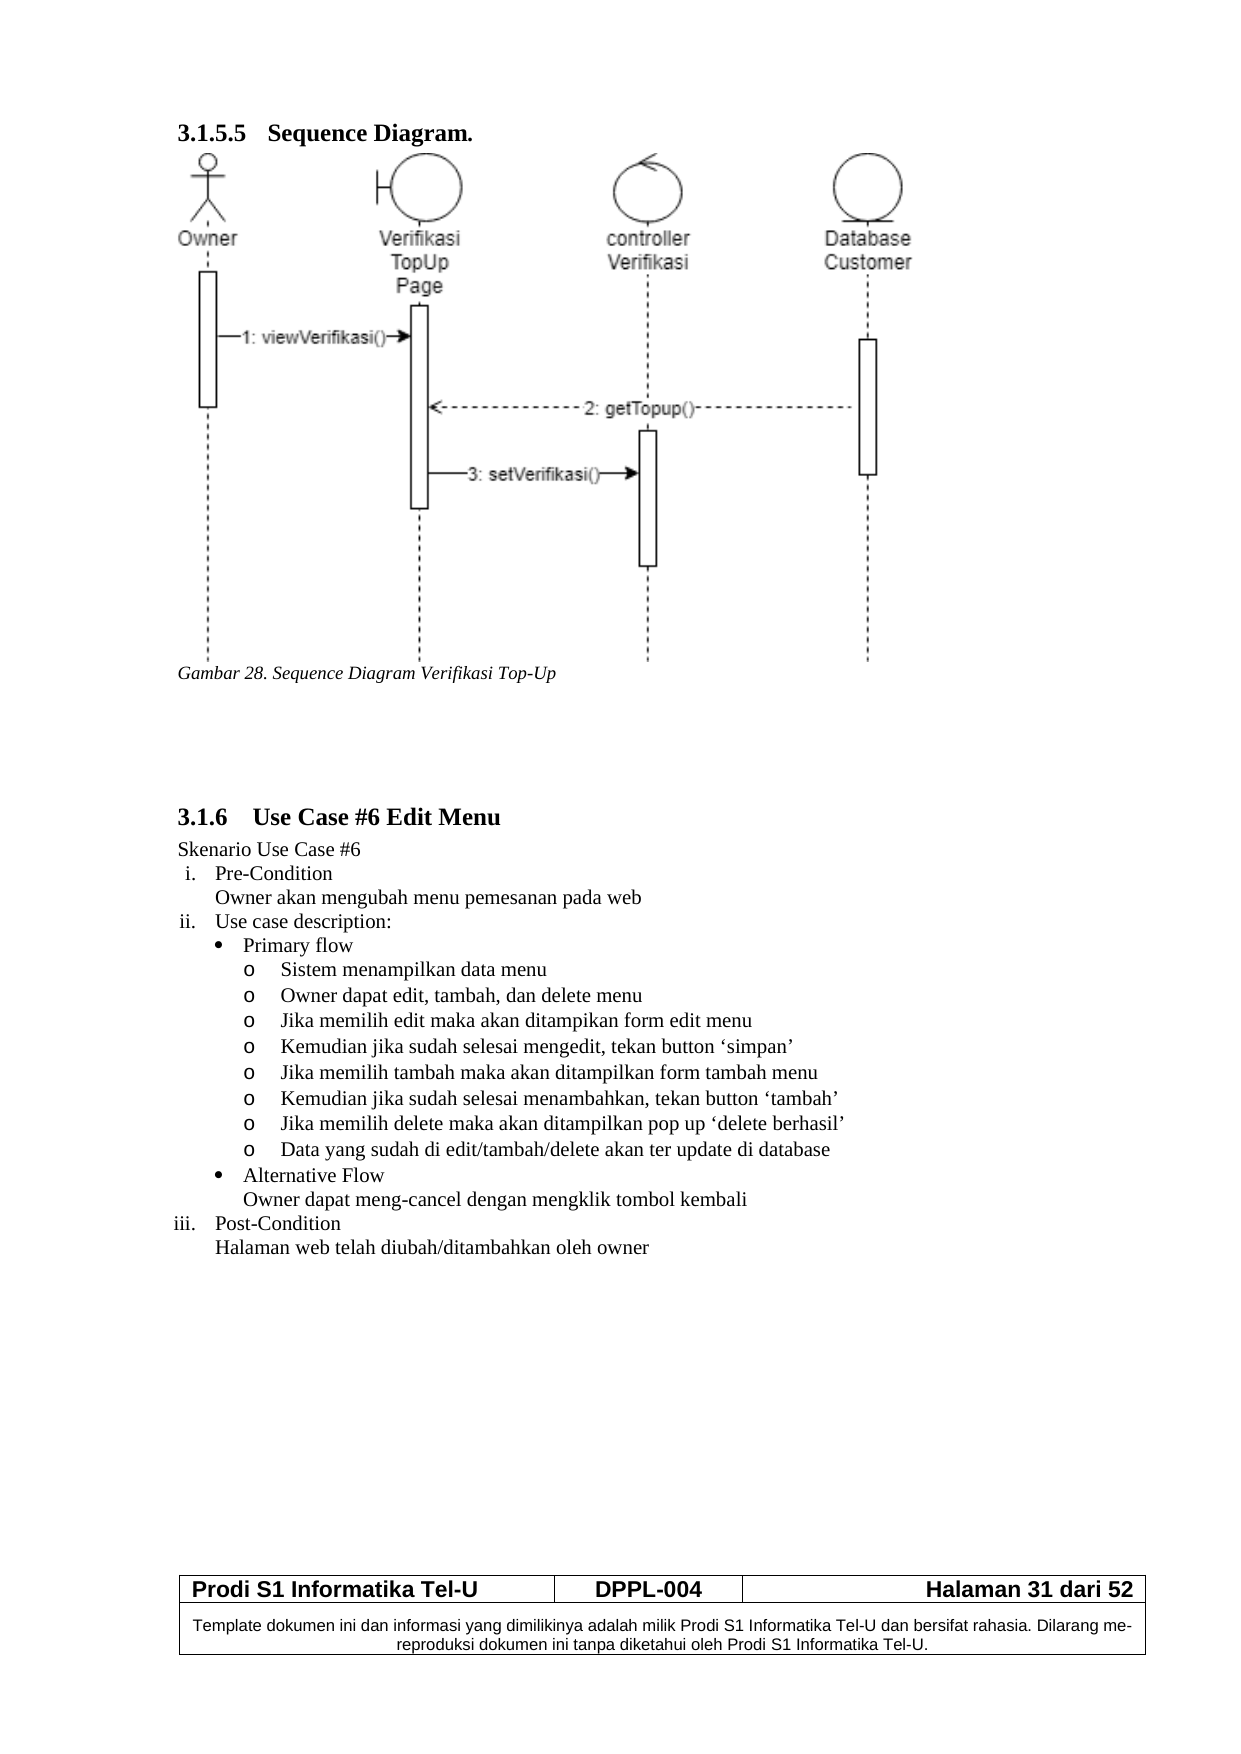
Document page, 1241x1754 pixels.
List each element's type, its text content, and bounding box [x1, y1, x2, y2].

list Kemudian jika sudah selesai menambahkan, tekan button ‘tambah’ [243, 1086, 1122, 1111]
list Primary flow [215, 933, 1122, 957]
list Data yang sudah di edit/tambah/delete akan ter update di database [243, 1137, 1122, 1163]
list Use case description: [196, 909, 1122, 933]
subtitle Use Case #6 Edit Menu [177, 802, 1122, 830]
list Jika memilih tambah maka akan ditampilkan form tambah menu [243, 1060, 1122, 1086]
list Jika memilih edit maka akan ditampikan form edit menu [243, 1008, 1122, 1034]
list Halaman web telah diubah/ditambahkan oleh owner [215, 1235, 1122, 1259]
subtitle Sequence Diagram. [177, 118, 1122, 147]
list Owner dapat edit, tambah, dan delete menu [243, 983, 1122, 1008]
list Jika memilih delete maka akan ditampilkan pop up ‘delete berhasil’ [243, 1111, 1122, 1137]
text Gambar 28. Sequence Diagram Verifikasi Top-Up [177, 662, 1122, 683]
list Owner dapat meng-cancel dengan mengklik tombol kembali [243, 1187, 1122, 1211]
picture [177, 153, 913, 662]
list Alternative Flow [215, 1163, 1122, 1187]
list Sistem menampilkan data menu [243, 957, 1122, 983]
list Post-Condition [196, 1211, 1122, 1235]
text Skenario Use Case #6 [177, 837, 1122, 861]
list Kemudian jika sudah selesai mengedit, tekan button ‘simpan’ [243, 1034, 1122, 1060]
list Owner akan mengubah menu pemesanan pada web [215, 885, 1122, 909]
list Pre-Condition [196, 861, 1122, 885]
